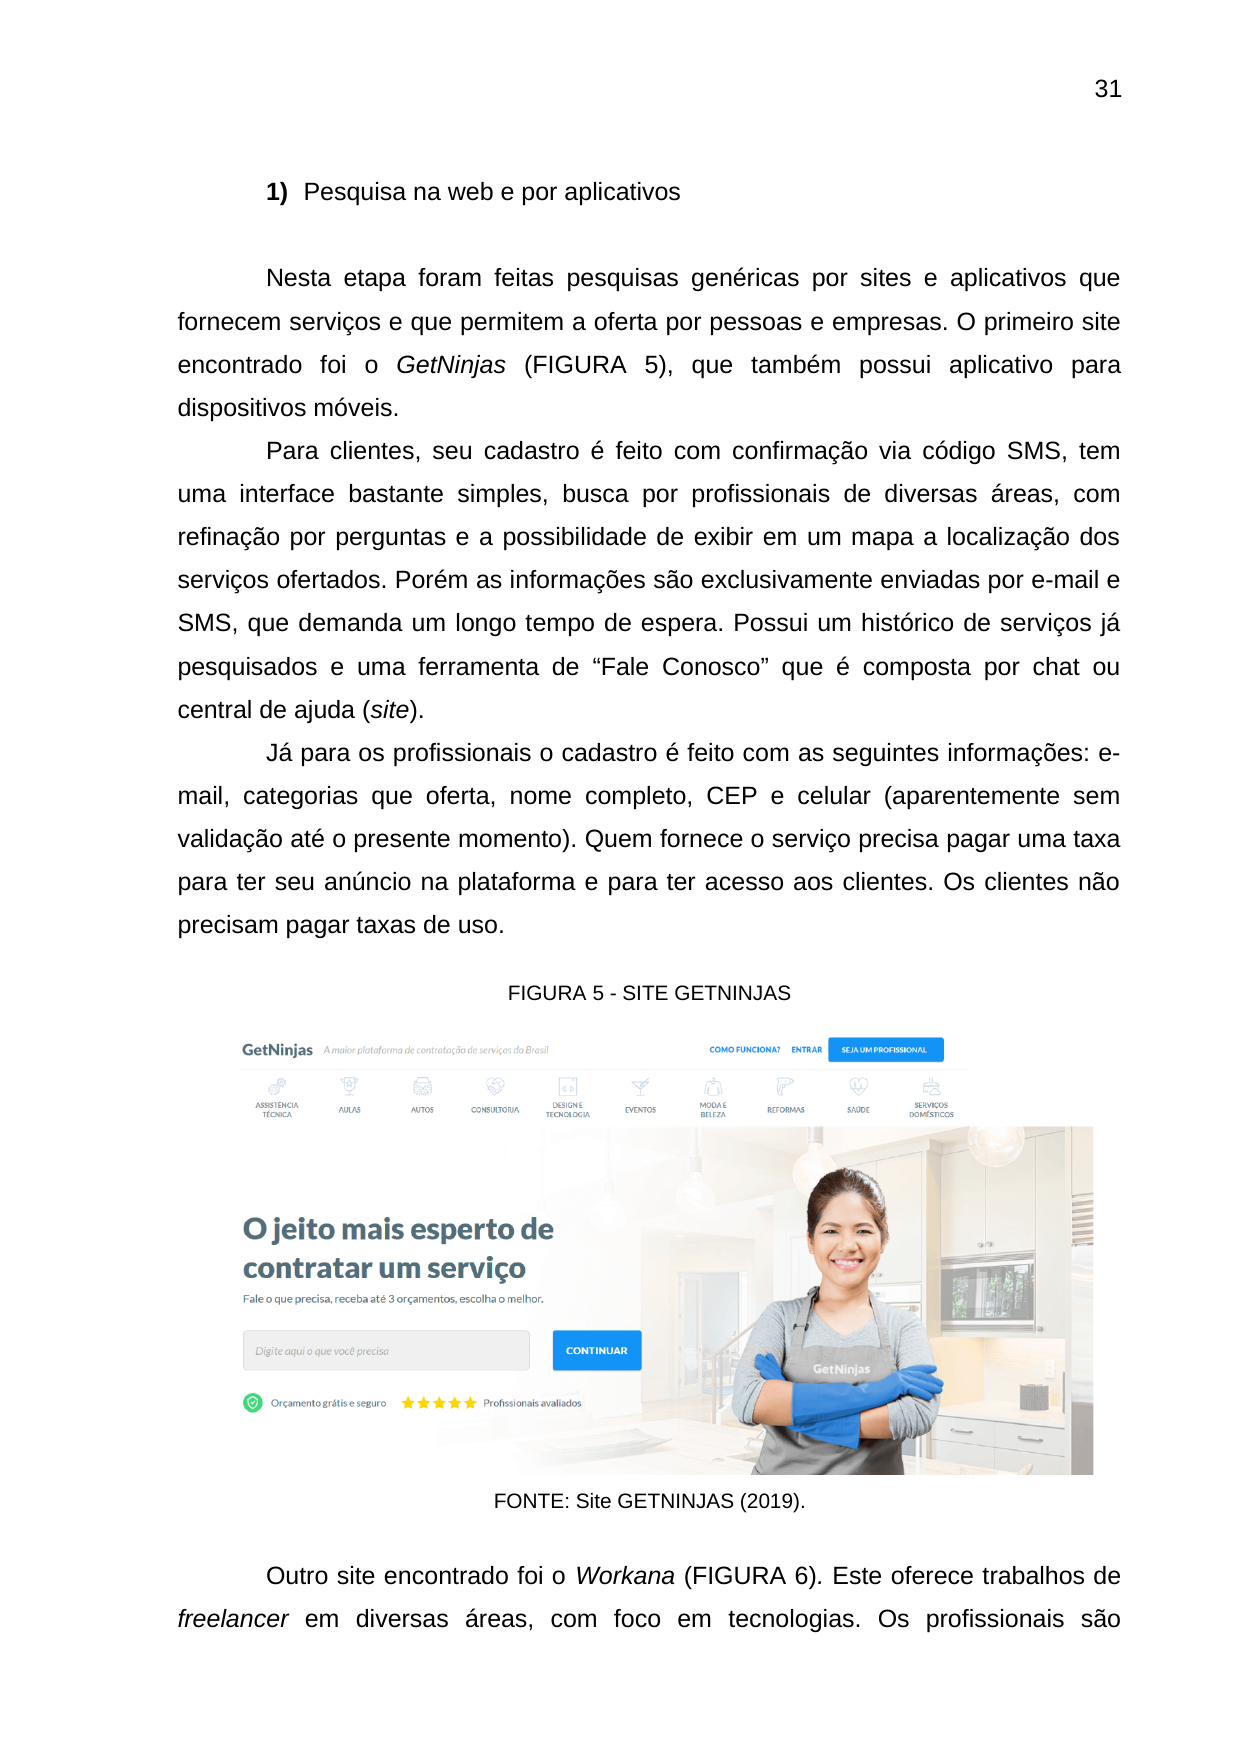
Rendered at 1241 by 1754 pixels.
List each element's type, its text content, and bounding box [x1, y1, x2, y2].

text Já para os profissionais o cadastro é feito com as seguintes informações: e-mail, categorias que oferta, nome completo, CEP e celular (aparentemente sem validação até o presente momento). Quem fornece o serviço precisa pagar uma taxa para ter seu anúncio na plataforma e para ter acesso aos clientes. Os clientes não precisam pagar taxas de uso. [177, 738, 1122, 939]
picture [206, 1035, 1094, 1475]
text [177, 1561, 1122, 1633]
text Para clientes, seu cadastro é feito com confirmação via código SMS, tem uma interface bastante simples, busca por profissionais de diversas áreas, com refinação por perguntas e a possibilidade de exibir em um mapa a localização dos serviços ofertados. Porém as informações são exclusivamente enviadas por e-mail e SMS, que demanda um longo tempo de espera. Possui um histórico de serviços já pesquisados e uma ferramenta de “Fale Conosco” que é composta por chat ou central de ajuda (site). [177, 436, 1122, 723]
text Nesta etapa foram feitas pesquisas genéricas por sites e aplicativos que fornecem serviços e que permitem a oferta por pessoas e empresas. O primeiro site encontrado foi o GetNinjas (FIGURA 5), que também possui aplicativo para dispositivos móveis. [177, 263, 1122, 422]
list Pesquisa na web e por aplicativos [266, 177, 1122, 206]
